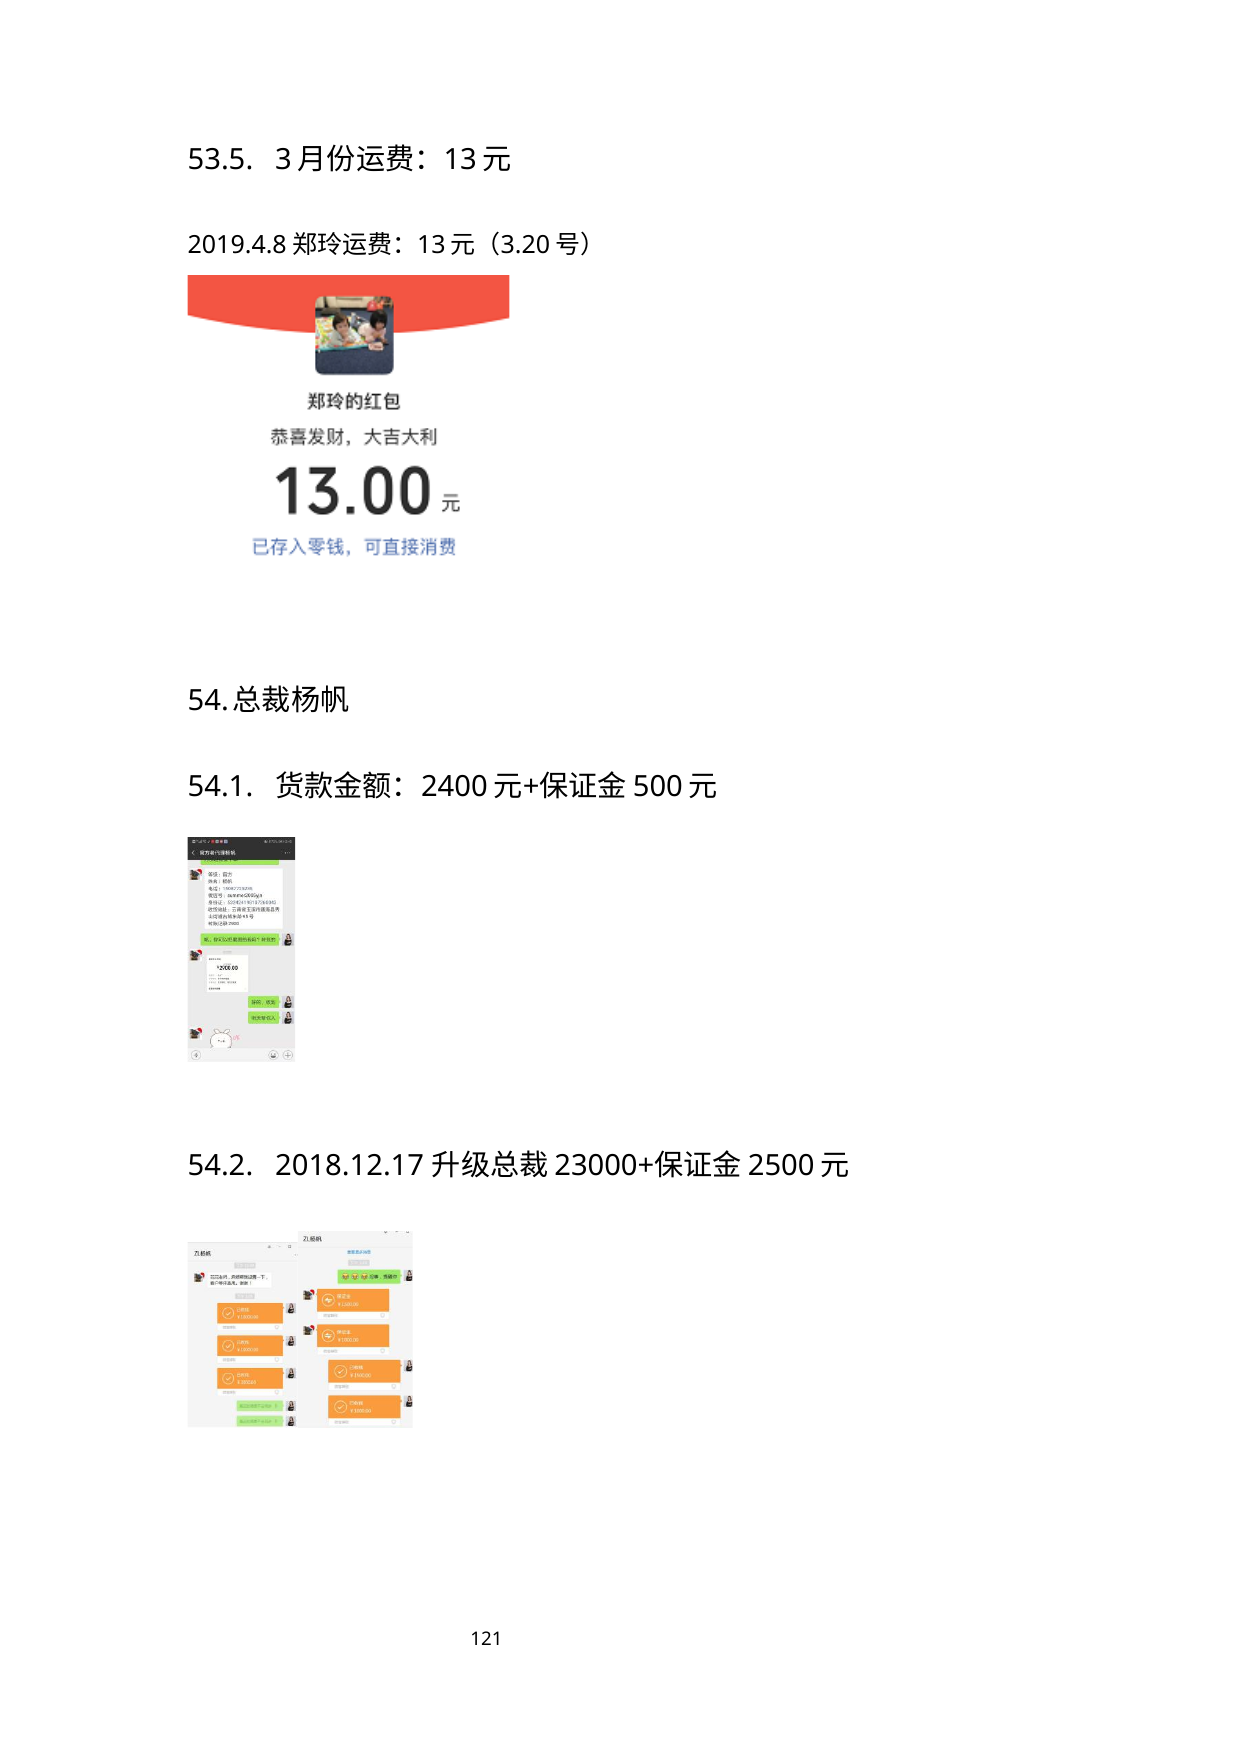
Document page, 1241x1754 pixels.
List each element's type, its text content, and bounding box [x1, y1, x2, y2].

picture [187, 275, 510, 579]
subtitle 3月份运费：13元 [187, 124, 1053, 189]
subtitle 货款金额：2400元+保证金500元 [187, 751, 1053, 816]
picture [187, 837, 296, 1062]
picture [187, 1231, 413, 1428]
text 2019.4.8郑玲运费：13元（3.20号） [187, 210, 1053, 275]
subtitle 2018.12.17 升级总裁23000+保证金2500元 [187, 1130, 1053, 1195]
subtitle 总裁杨帆 [187, 665, 1053, 730]
